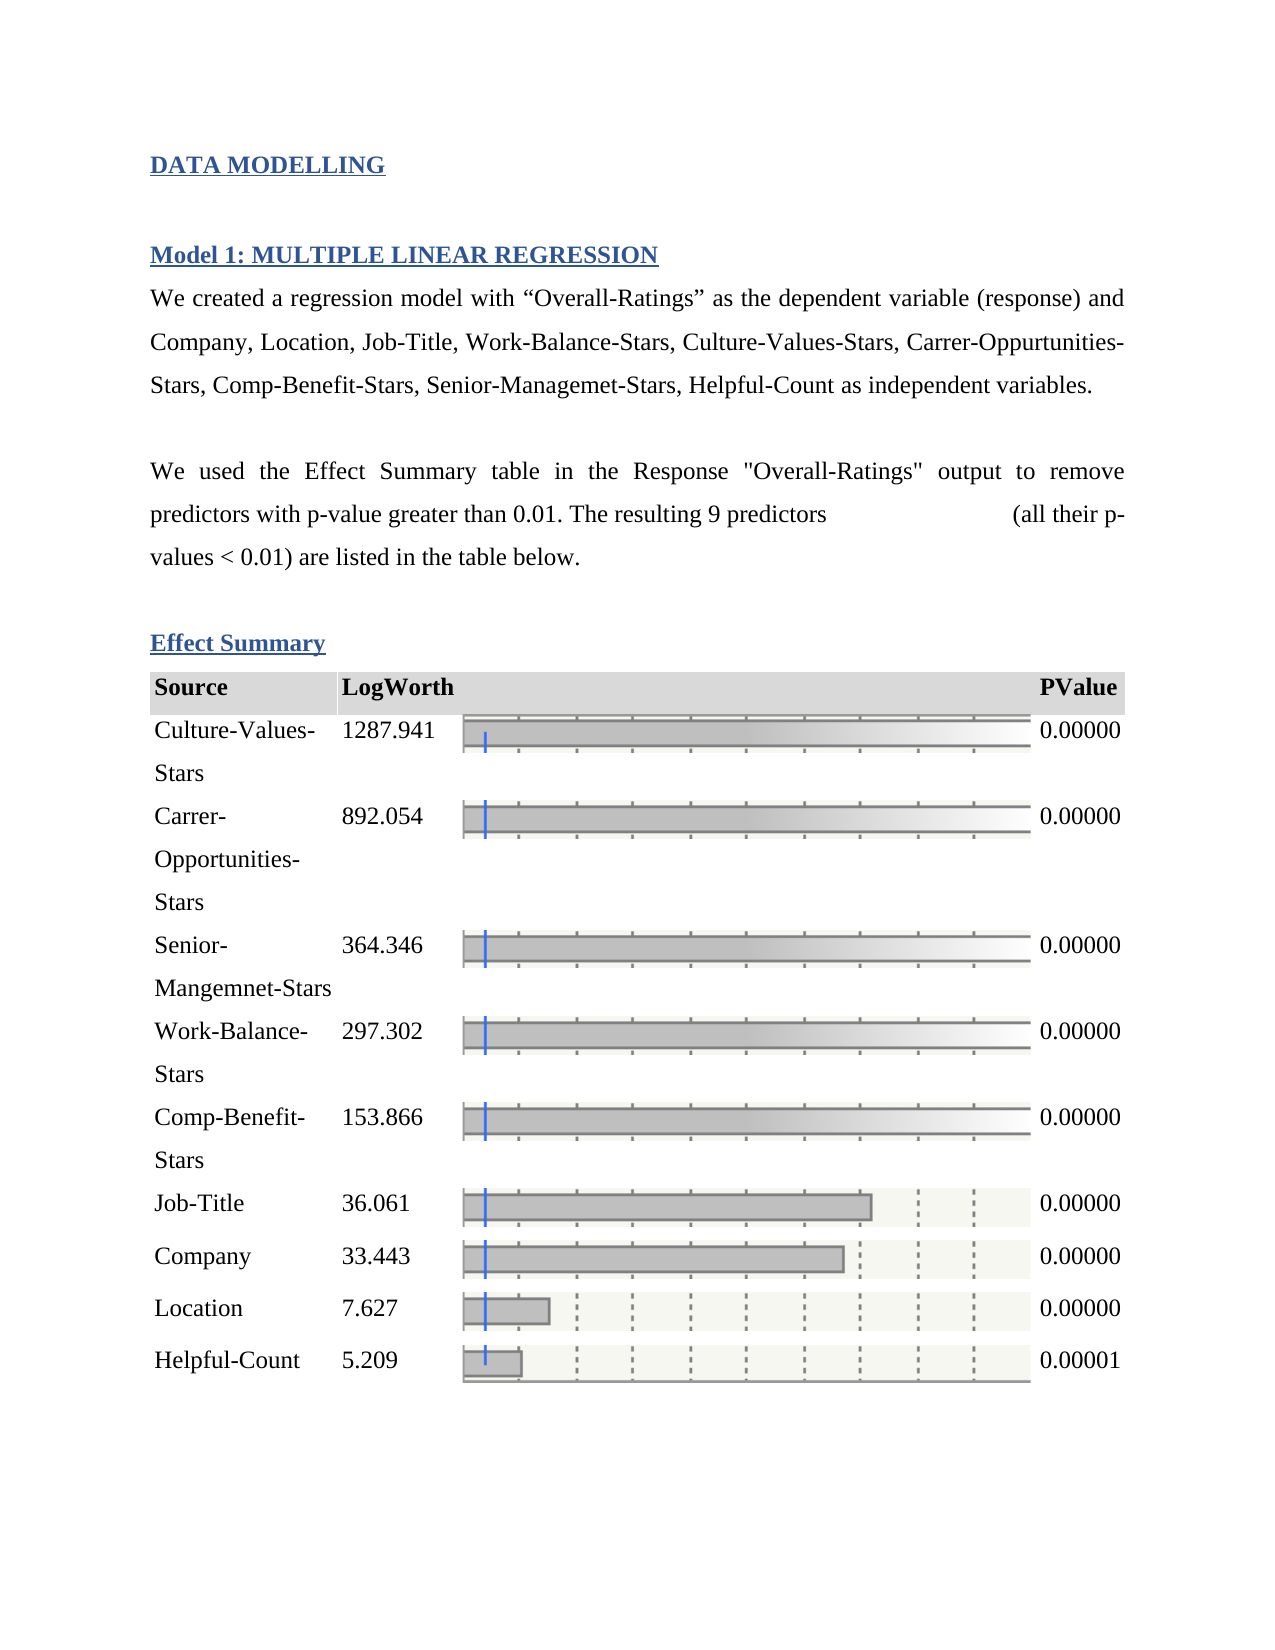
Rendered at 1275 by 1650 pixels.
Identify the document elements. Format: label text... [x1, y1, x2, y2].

table_cell [458, 1241, 1035, 1293]
table_cell 364.346 [338, 930, 458, 1016]
table_cell Helpful-Count [150, 1345, 337, 1397]
picture [462, 714, 1031, 753]
table_cell Carrer-Opportunities-Stars [150, 801, 337, 930]
picture [462, 1102, 1031, 1141]
table_cell 153.866 [338, 1103, 458, 1188]
table_cell 0.00000 [1035, 1293, 1125, 1345]
table_cell 0.00000 [1035, 930, 1125, 1016]
table_cell 33.443 [338, 1241, 458, 1293]
table_cell Location [150, 1293, 337, 1345]
table_header Source [150, 672, 337, 715]
text Effect Summary [150, 628, 1125, 657]
table_cell Senior-Mangemnet-Stars [150, 930, 337, 1016]
table_header LogWorth [338, 672, 458, 715]
text DATA MODELLING [150, 150, 1125, 179]
picture [462, 1292, 1031, 1331]
table_header [458, 672, 1035, 715]
picture [462, 1188, 1031, 1227]
text We created a regression model with “Overall-Ratings” as the dependent variable (response) and Company, Location, Job-Title, Work-Balance-Stars, Culture-Values-Stars, Carrer-Oppurtunities-Stars, Comp-Benefit-Stars, Senior-Managemet-Stars, Helpful-Count as independent variables. [150, 283, 1125, 398]
table_cell 0.00001 [1035, 1345, 1125, 1397]
table_header PValue [1035, 672, 1125, 715]
table_cell [458, 1293, 1035, 1345]
picture [462, 1345, 1031, 1383]
picture [462, 930, 1031, 968]
table_cell [458, 1189, 1035, 1241]
table_cell 7.627 [338, 1293, 458, 1345]
table_cell 36.061 [338, 1189, 458, 1241]
table_cell [458, 715, 1035, 801]
table_cell 0.00000 [1035, 1189, 1125, 1241]
subtitle Model 1: MULTIPLE LINEAR REGRESSION [150, 240, 1125, 269]
table_cell Culture-Values-Stars [150, 715, 337, 801]
table_cell Comp-Benefit-Stars [150, 1103, 337, 1188]
table_cell Company [150, 1241, 337, 1293]
table_cell 1287.941 [338, 715, 458, 801]
picture [462, 800, 1031, 839]
table_cell Job-Title [150, 1189, 337, 1241]
table_cell [458, 801, 1035, 930]
table_cell 0.00000 [1035, 801, 1125, 930]
table_cell [458, 930, 1035, 1016]
table_cell 892.054 [338, 801, 458, 930]
table_cell 297.302 [338, 1016, 458, 1102]
table_cell 0.00000 [1035, 1016, 1125, 1102]
picture [462, 1016, 1031, 1055]
table_cell 0.00000 [1035, 1103, 1125, 1188]
table_cell [458, 1016, 1035, 1102]
table_cell 0.00000 [1035, 715, 1125, 801]
text We used the Effect Summary table in the Response "Overall-Ratings" output to remove predictors with p-value greater than 0.01. The resulting 9 predictors (all their p-values < 0.01) are listed in the table below. [150, 456, 1125, 571]
table_cell [458, 1103, 1035, 1188]
picture [462, 1240, 1031, 1279]
table_cell 0.00000 [1035, 1241, 1125, 1293]
table_cell Work-Balance-Stars [150, 1016, 337, 1102]
table_cell [458, 1345, 1035, 1397]
table_cell 5.209 [338, 1345, 458, 1397]
